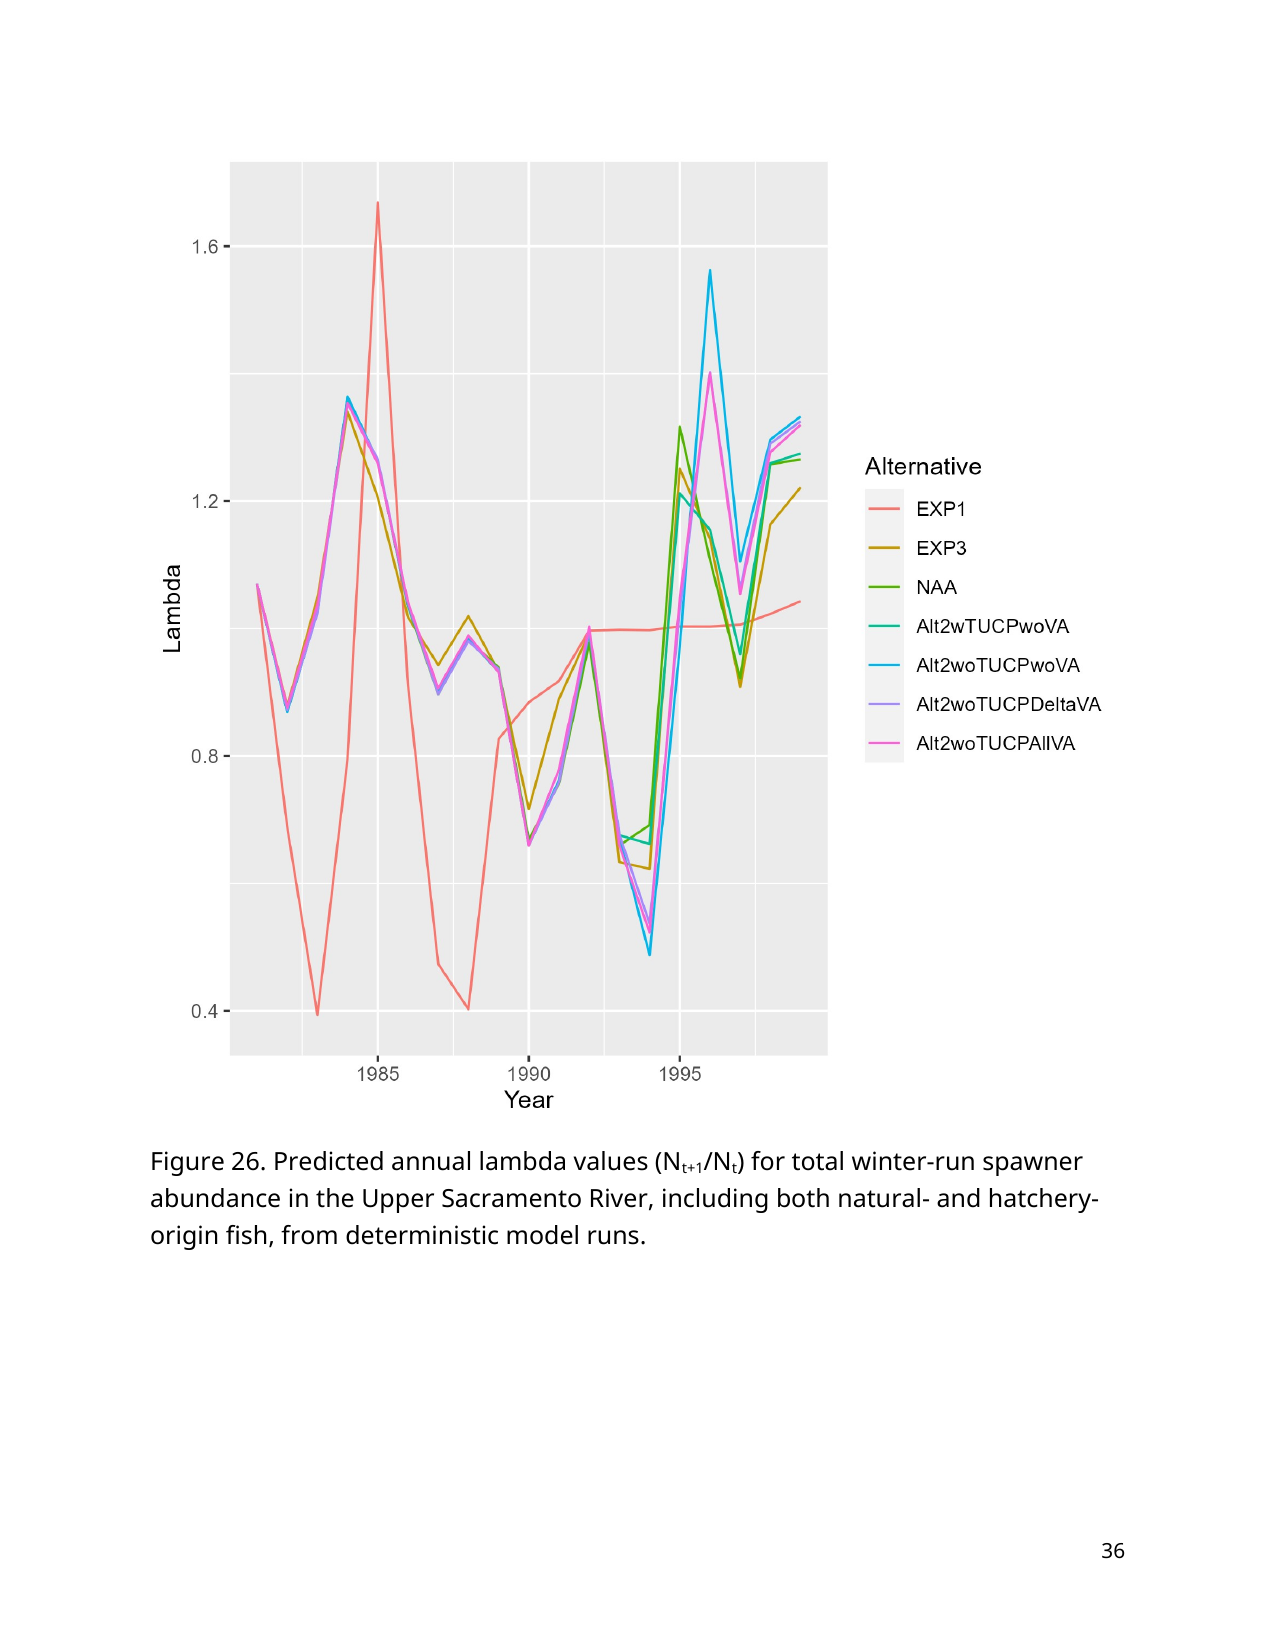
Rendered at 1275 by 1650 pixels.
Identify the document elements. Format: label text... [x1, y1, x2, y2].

picture [150, 150, 1125, 1125]
text Figure 26. Predicted annual lambda values (Nt+1/Nt) for total winter-run spawner abundance in the Upper Sacramento River, including both natural- and hatchery-origin fish, from deterministic model runs. [150, 1144, 1125, 1251]
